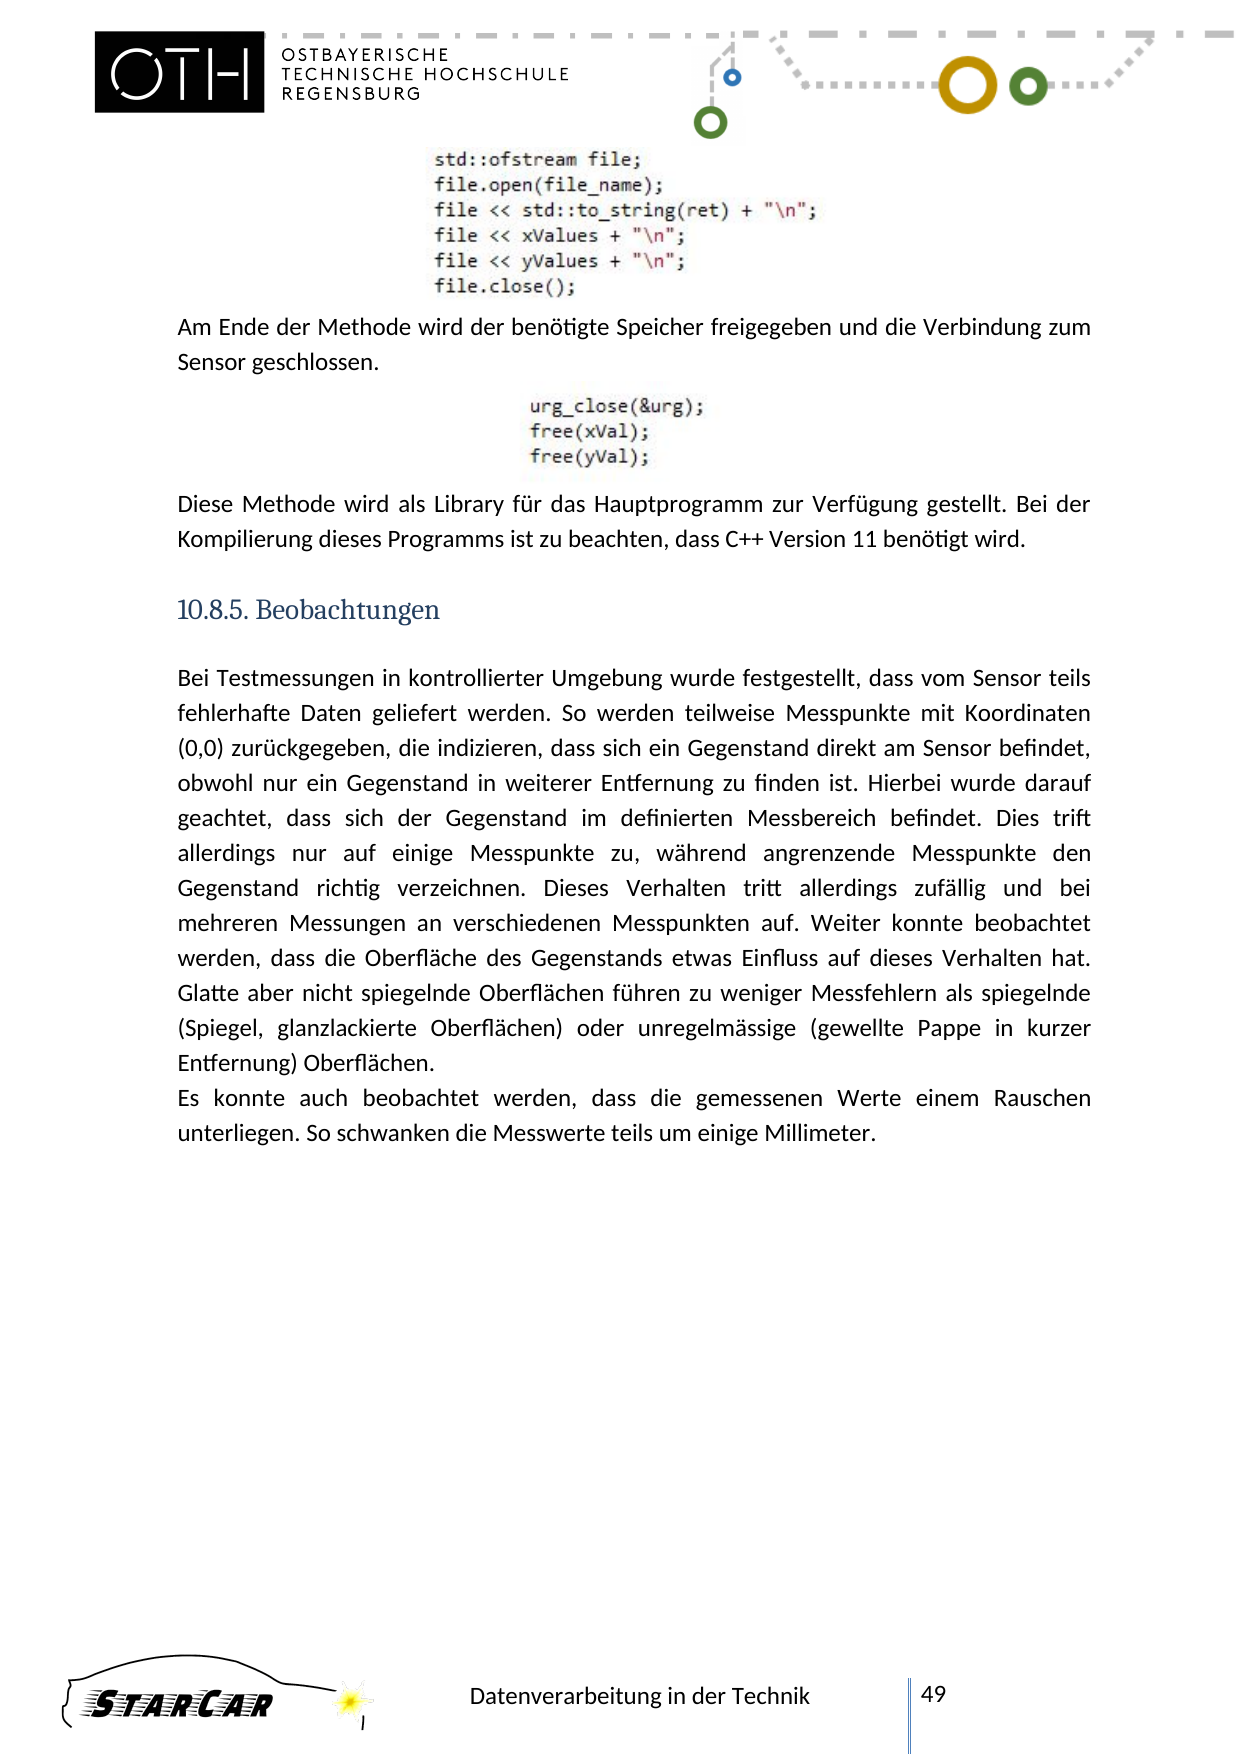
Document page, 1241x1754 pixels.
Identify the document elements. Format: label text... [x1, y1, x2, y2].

text Es konnte auch beobachtet werden, dass die gemessenen Werte einem Rauschen unterliegen. So schwanken die Messwerte teils um einige Millimeter. [177, 1082, 1092, 1147]
picture [519, 381, 751, 485]
subtitle 10.8.5. Beobachtungen [177, 593, 1092, 627]
picture [54, 1651, 380, 1730]
picture [94, 15, 1237, 145]
text Am Ende der Methode wird der benötigte Speicher freigegeben und die Verbindung zum Sensor geschlossen. [177, 311, 1092, 377]
text Diese Methode wird als Library für das Hauptprogramm zur Verfügung gestellt. Bei der Kompilierung dieses Programms ist zu beachten, dass C++ Version 11 benötigt wird. [177, 489, 1092, 554]
picture [425, 147, 845, 307]
text Bei Testmessungen in kontrollierter Umgebung wurde festgestellt, dass vom Sensor teils fehlerhafte Daten geliefert werden. So werden teilweise Messpunkte mit Koordinaten (0,0) zurückgegeben, die indizieren, dass sich ein Gegenstand direkt am Sensor befindet, obwohl nur ein Gegenstand in weiterer Entfernung zu finden ist. Hierbei wurde darauf geachtet, dass sich der Gegenstand im definierten Messbereich befindet. Dies trift allerdings nur auf einige Messpunkte zu, während angrenzende Messpunkte den Gegenstand richtig verzeichnen. Dieses Verhalten tritt allerdings zufällig und bei mehreren Messungen an verschiedenen Messpunkten auf. Weiter konnte beobachtet werden, dass die Oberfläche des Gegenstands etwas Einfluss auf dieses Verhalten hat. Glatte aber nicht spiegelnde Oberflächen führen zu weniger Messfehlern als spiegelnde (Spiegel, glanzlackierte Oberflächen) oder unregelmässige (gewellte Pappe in kurzer Entfernung) Oberflächen. [177, 662, 1092, 1077]
